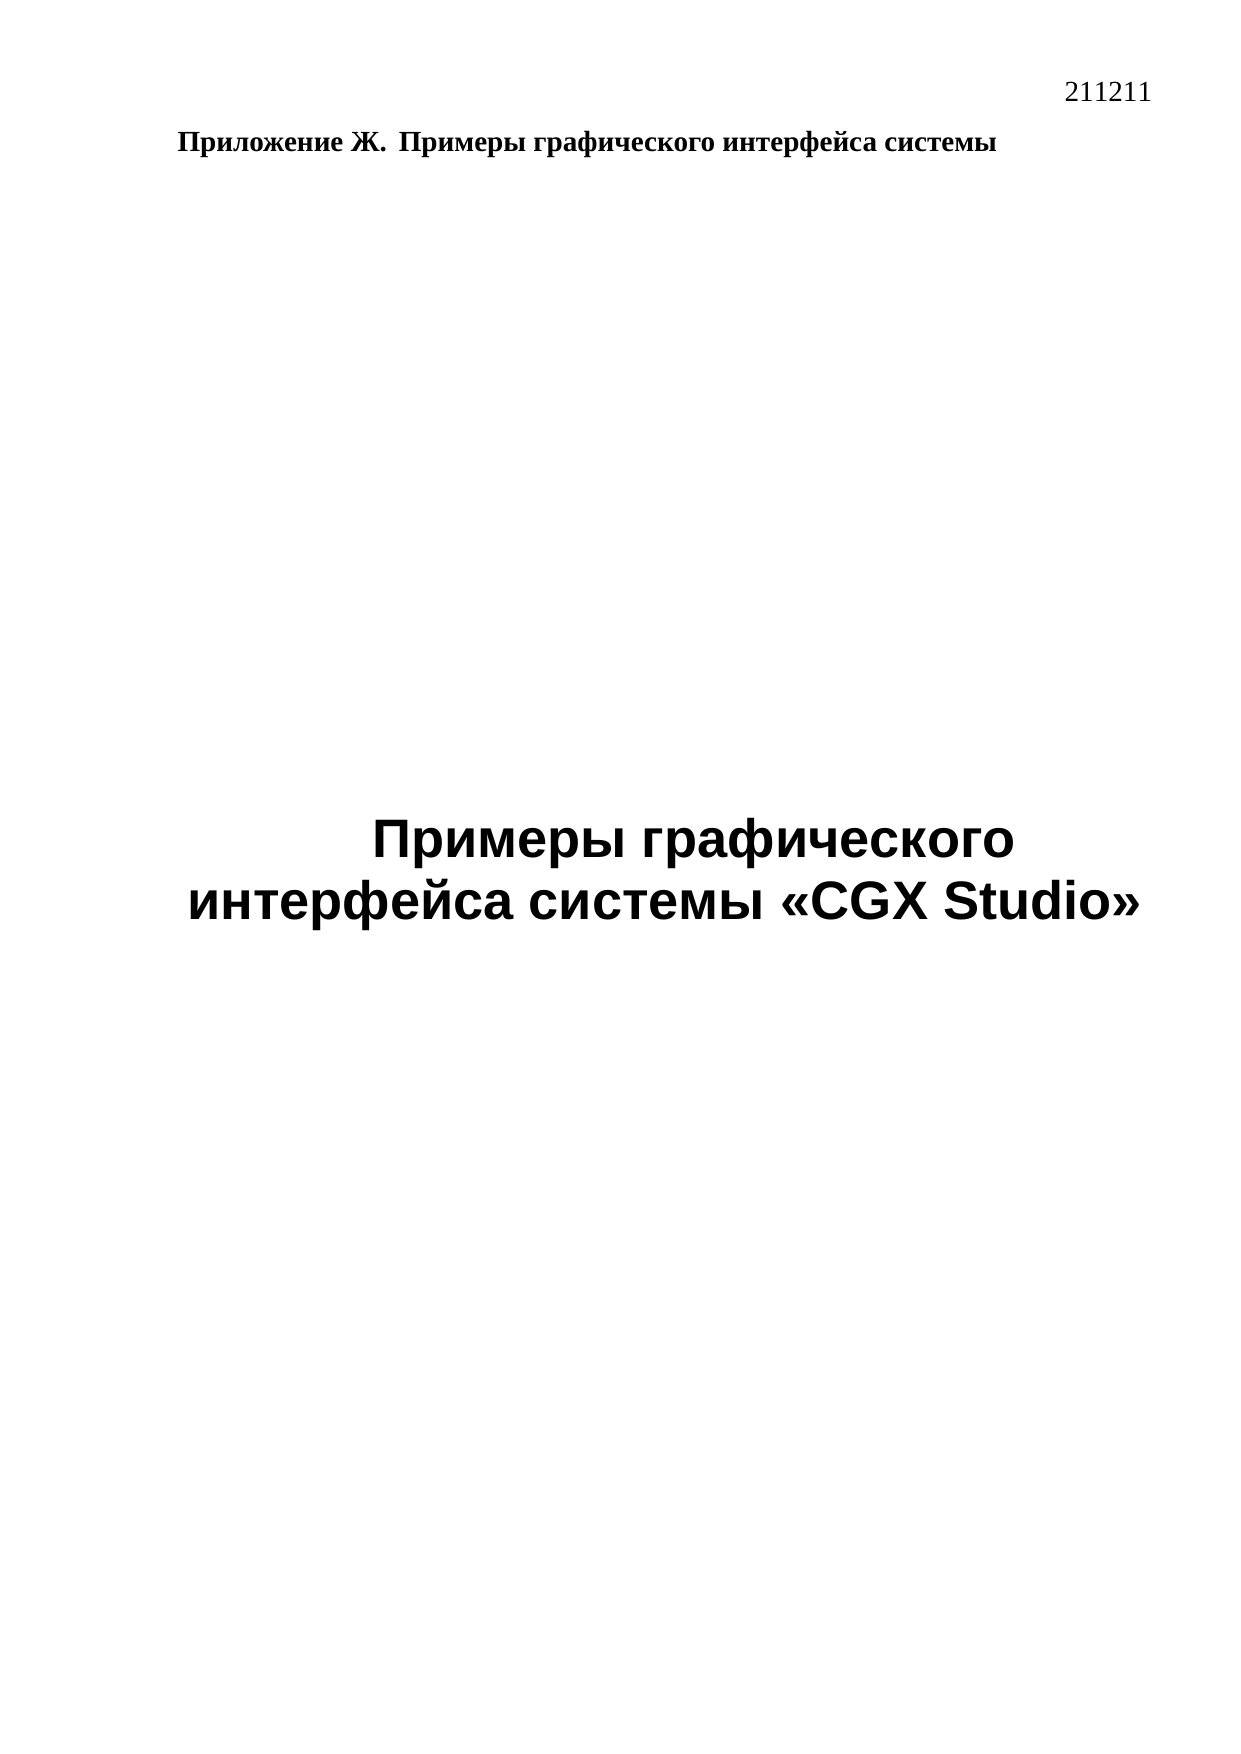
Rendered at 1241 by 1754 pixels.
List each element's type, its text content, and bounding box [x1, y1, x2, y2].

text Примеры графического интерфейса системы [177, 124, 1152, 158]
text Примеры графического интерфейса системы «CGX Studio» [177, 806, 1152, 931]
